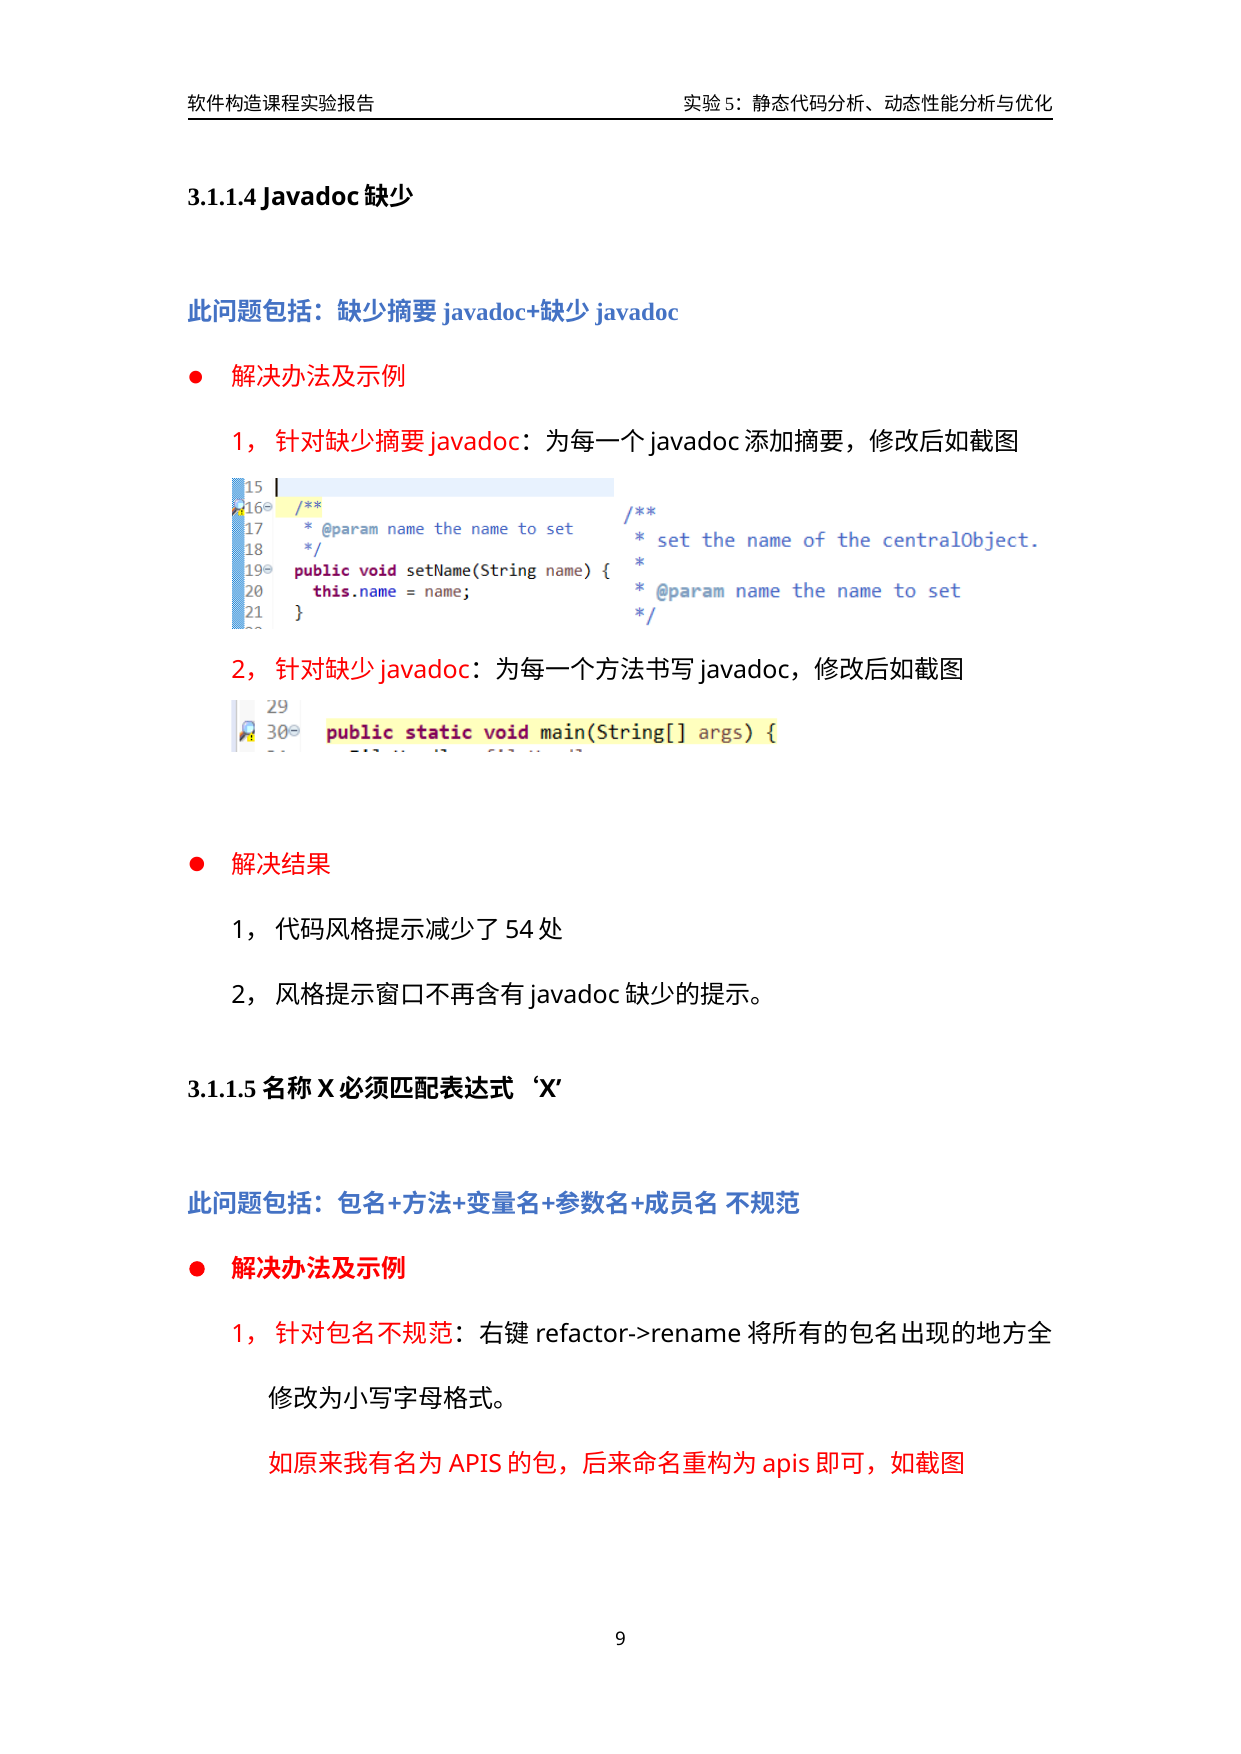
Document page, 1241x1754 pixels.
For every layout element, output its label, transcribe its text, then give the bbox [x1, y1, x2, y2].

picture [619, 500, 1039, 629]
picture [231, 478, 614, 629]
text 此问题包括：缺少摘要javadoc+缺少javadoc [187, 277, 1053, 342]
list 针对缺少摘要javadoc：为每一个javadoc添加摘要，修改后如截图 [231, 407, 1053, 472]
text 此问题包括：包名+方法+变量名+参数名+成员名 不规范 [187, 1169, 1053, 1234]
list 针对包名不规范：右键refactor->rename将所有的包名出现的地方全修改为小写字母格式。 [231, 1299, 1053, 1429]
list 风格提示窗口不再含有javadoc缺少的提示。 [231, 960, 1053, 1025]
list 代码风格提示减少了54处 [231, 895, 1053, 960]
list 解决办法及示例 [187, 1234, 1053, 1299]
list 如原来我有名为APIS的包，后来命名重构为apis即可，如截图 [269, 1429, 1053, 1494]
list 解决办法及示例 [187, 342, 1053, 407]
picture [231, 700, 811, 752]
subtitle 名称X必须匹配表达式‘X’ [187, 1054, 1053, 1119]
subtitle Javadoc缺少 [187, 162, 1053, 227]
list 针对缺少javadoc：为每一个方法书写javadoc，修改后如截图 [231, 635, 1053, 700]
list 解决结果 [187, 830, 1053, 895]
